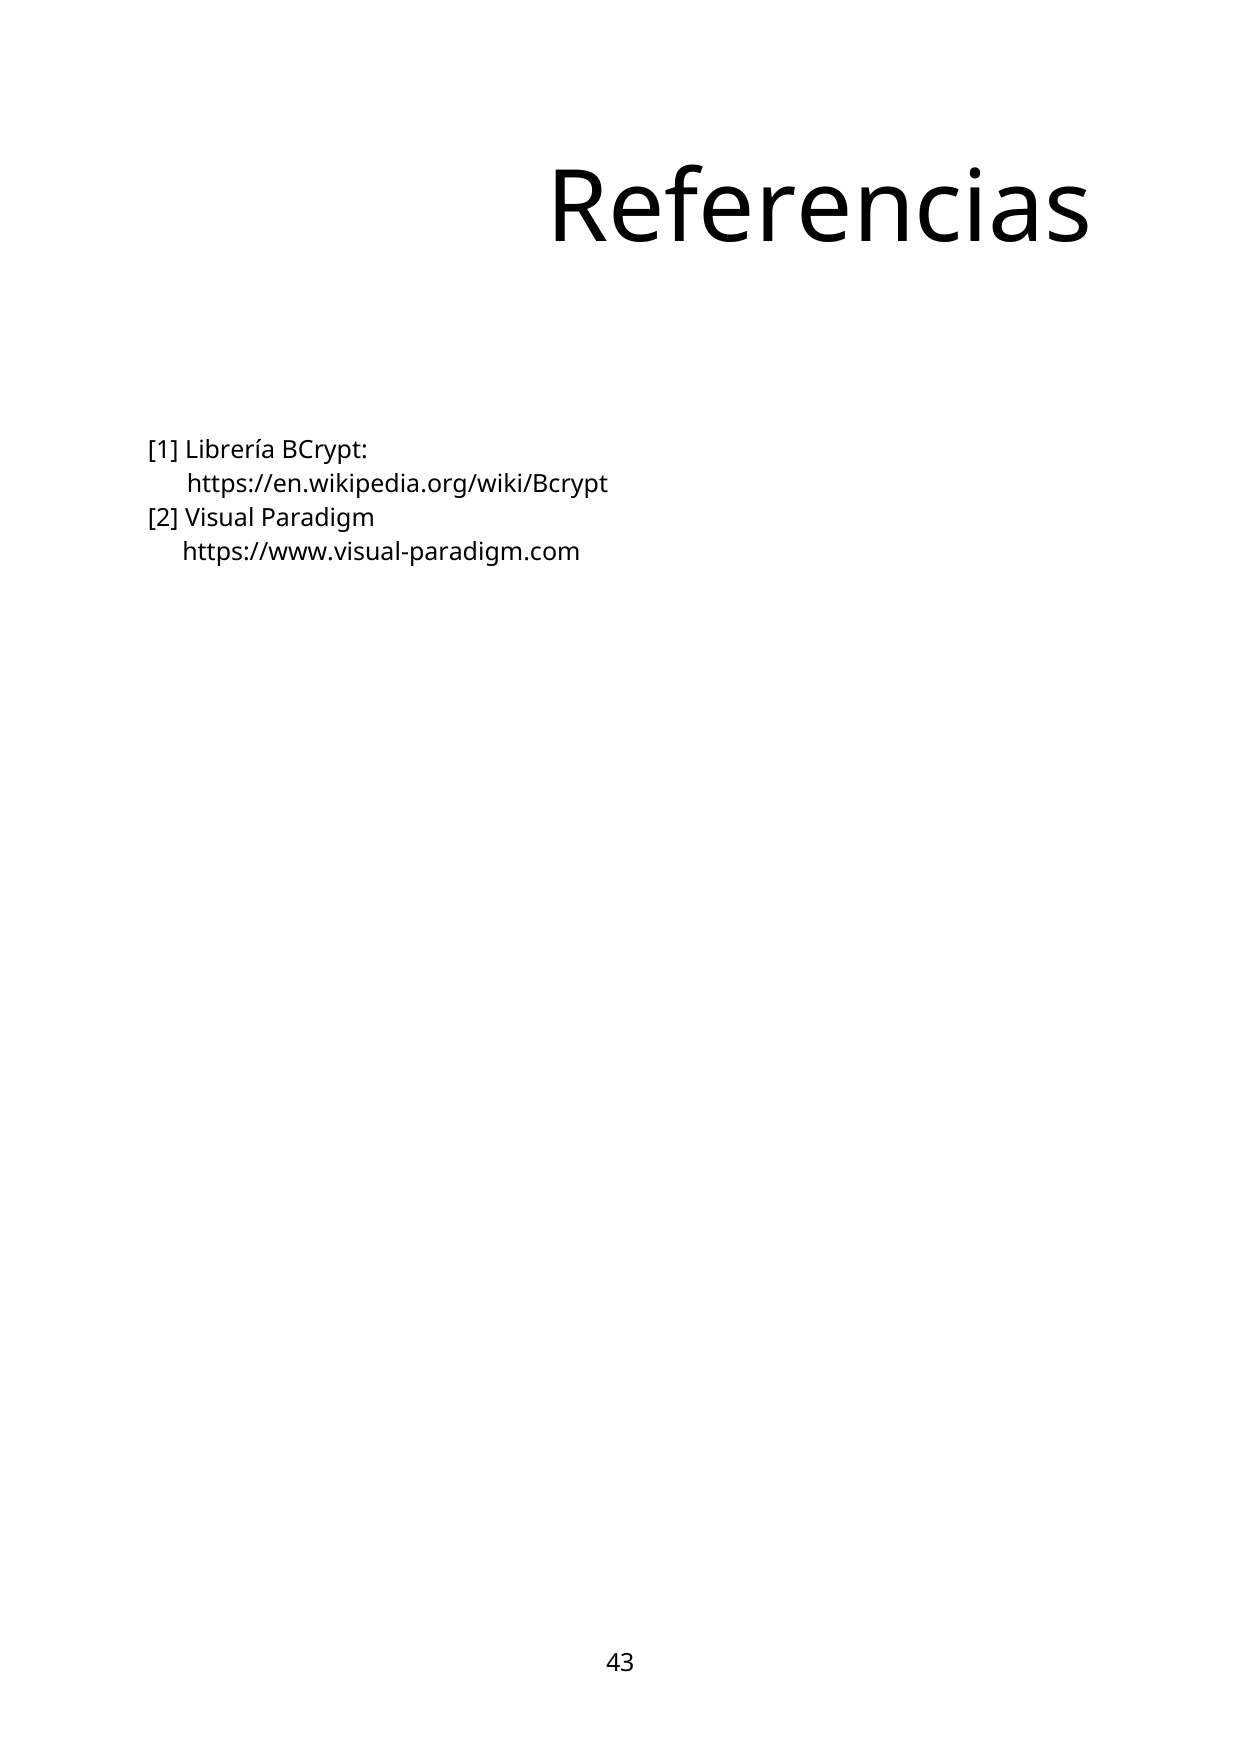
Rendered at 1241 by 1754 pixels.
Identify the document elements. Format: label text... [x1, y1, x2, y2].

text [1] Librería BCrypt: [148, 432, 1092, 466]
text https://en.wikipedia.org/wiki/Bcrypt [148, 466, 1092, 500]
text Referencias [148, 134, 1092, 270]
text https://www.visual-paradigm.com [148, 534, 1092, 568]
text [2] Visual Paradigm [148, 500, 1092, 534]
